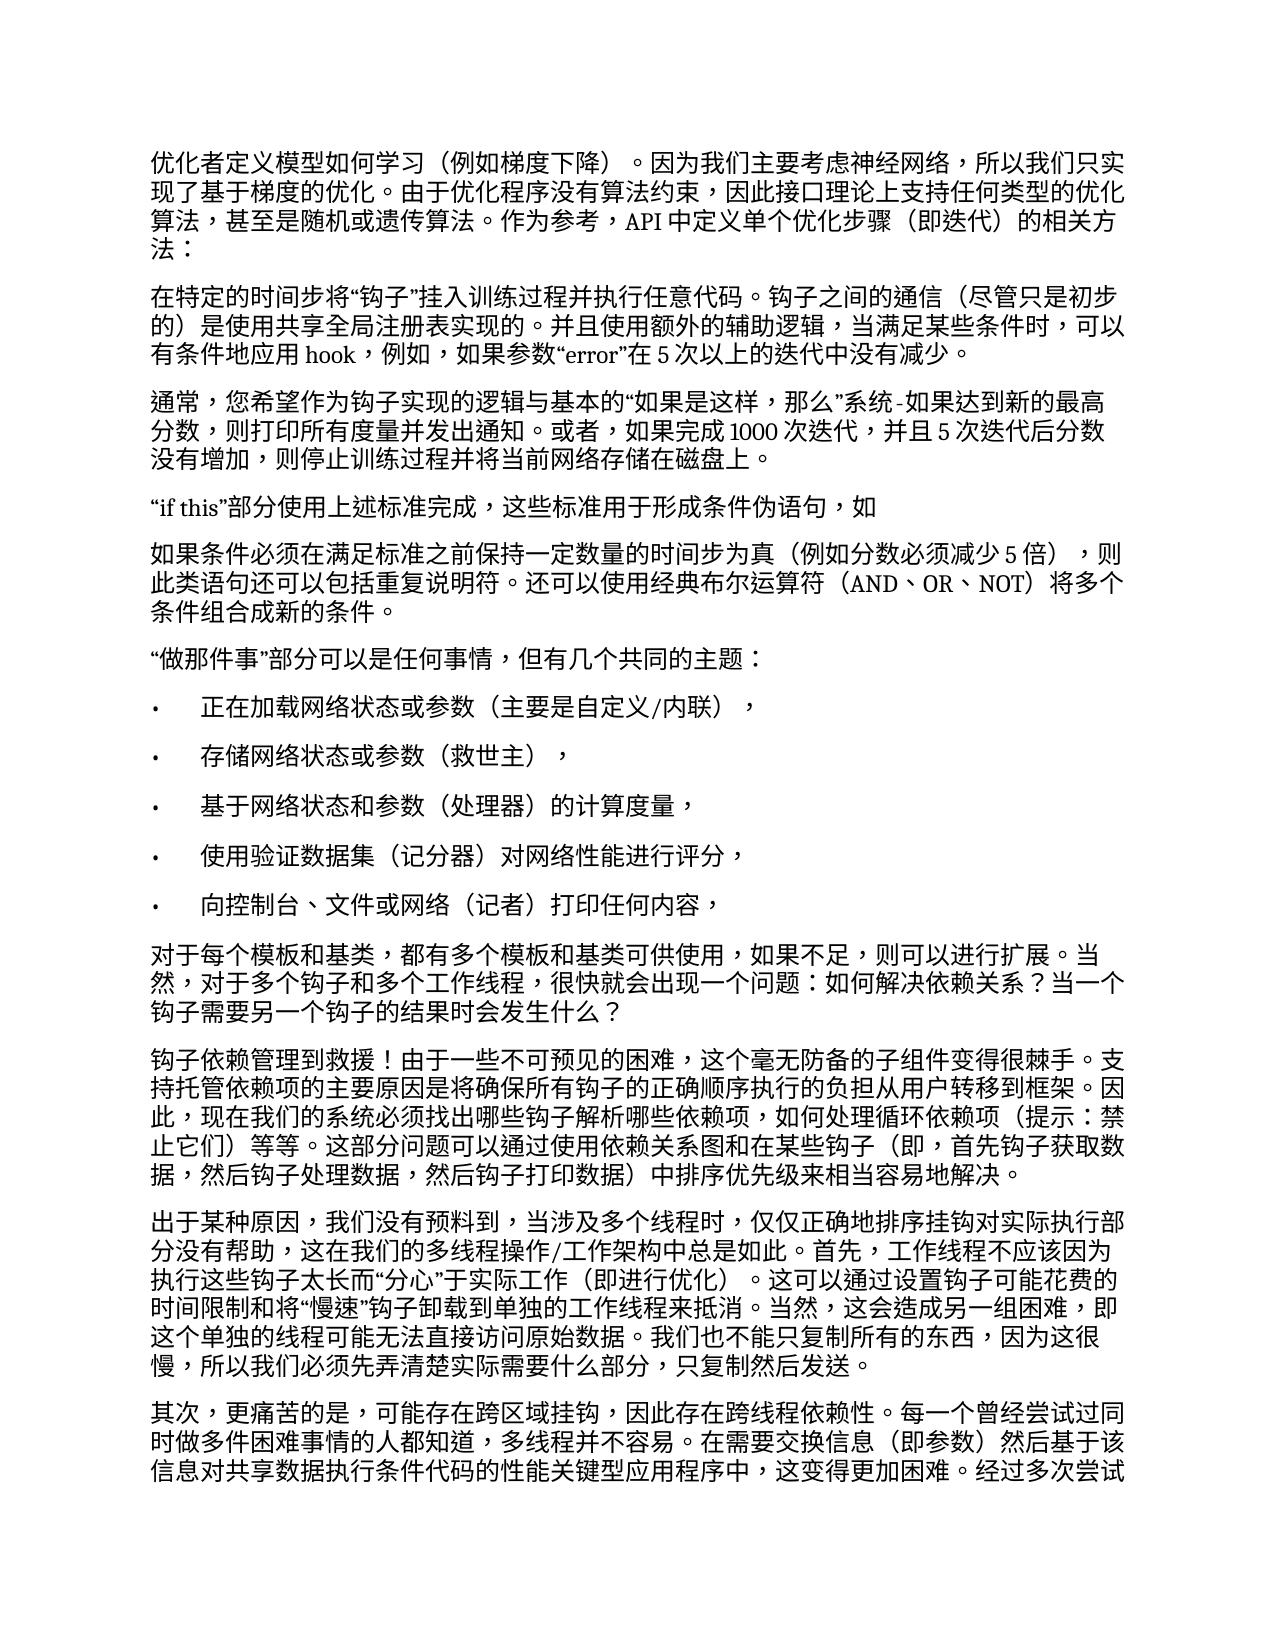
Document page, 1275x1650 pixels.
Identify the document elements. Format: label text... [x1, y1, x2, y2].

text “if this”部分使用上述标准完成，这些标准用于形成条件伪语句，如 [150, 494, 1125, 522]
list 向控制台、文件或网络（记者）打印任何内容， [150, 892, 1125, 921]
text 如果条件必须在满足标准之前保持一定数量的时间步为真（例如分数必须减少5倍），则此类语句还可以包括重复说明符。还可以使用经典布尔运算符（AND、OR、NOT）将多个条件组合成新的条件。 [150, 541, 1125, 627]
text 优化者定义模型如何学习（例如梯度下降）。因为我们主要考虑神经网络，所以我们只实现了基于梯度的优化。由于优化程序没有算法约束，因此接口理论上支持任何类型的优化算法，甚至是随机或遗传算法。作为参考，API中定义单个优化步骤（即迭代）的相关方法： [150, 150, 1125, 265]
list 使用验证数据集（记分器）对网络性能进行评分， [150, 842, 1125, 871]
list 存储网络状态或参数（救世主）， [150, 743, 1125, 772]
text 钩子依赖管理到救援！由于一些不可预见的困难，这个毫无防备的子组件变得很棘手。支持托管依赖项的主要原因是将确保所有钩子的正确顺序执行的负担从用户转移到框架。因此，现在我们的系统必须找出哪些钩子解析哪些依赖项，如何处理循环依赖项（提示：禁止它们）等等。这部分问题可以通过使用依赖关系图和在某些钩子（即，首先钩子获取数据，然后钩子处理数据，然后钩子打印数据）中排序优先级来相当容易地解决。 [150, 1047, 1125, 1190]
text 出于某种原因，我们没有预料到，当涉及多个线程时，仅仅正确地排序挂钩对实际执行部分没有帮助，这在我们的多线程操作/工作架构中总是如此。首先，工作线程不应该因为执行这些钩子太长而“分心”于实际工作（即进行优化）。这可以通过设置钩子可能花费的时间限制和将“慢速”钩子卸载到单独的工作线程来抵消。当然，这会造成另一组困难，即这个单独的线程可能无法直接访问原始数据。我们也不能只复制所有的东西，因为这很慢，所以我们必须先弄清楚实际需要什么部分，只复制然后发送。 [150, 1209, 1125, 1382]
text 通常，您希望作为钩子实现的逻辑与基本的“如果是这样，那么”系统 - 如果达到新的最高分数，则打印所有度量并发出通知。或者，如果完成1000次迭代，并且5次迭代后分数没有增加，则停止训练过程并将当前网络存储在磁盘上。 [150, 389, 1125, 475]
list 基于网络状态和参数（处理器）的计算度量， [150, 793, 1125, 822]
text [150, 1400, 1125, 1487]
text “做那件事”部分可以是任何事情，但有几个共同的主题： [150, 646, 1125, 675]
list 正在加载网络状态或参数（主要是自定义/内联）， [150, 694, 1125, 722]
text 在特定的时间步将“钩子”挂入训练过程并执行任意代码。钩子之间的通信（尽管只是初步的）是使用共享全局注册表实现的。并且使用额外的辅助逻辑，当满足某些条件时，可以有条件地应用hook，例如，如果参数“error”在5次以上的迭代中没有减少。 [150, 284, 1125, 370]
text 对于每个模板和基类，都有多个模板和基类可供使用，如果不足，则可以进行扩展。当然，对于多个钩子和多个工作线程，很快就会出现一个问题：如何解决依赖关系？当一个钩子需要另一个钩子的结果时会发生什么？ [150, 942, 1125, 1028]
